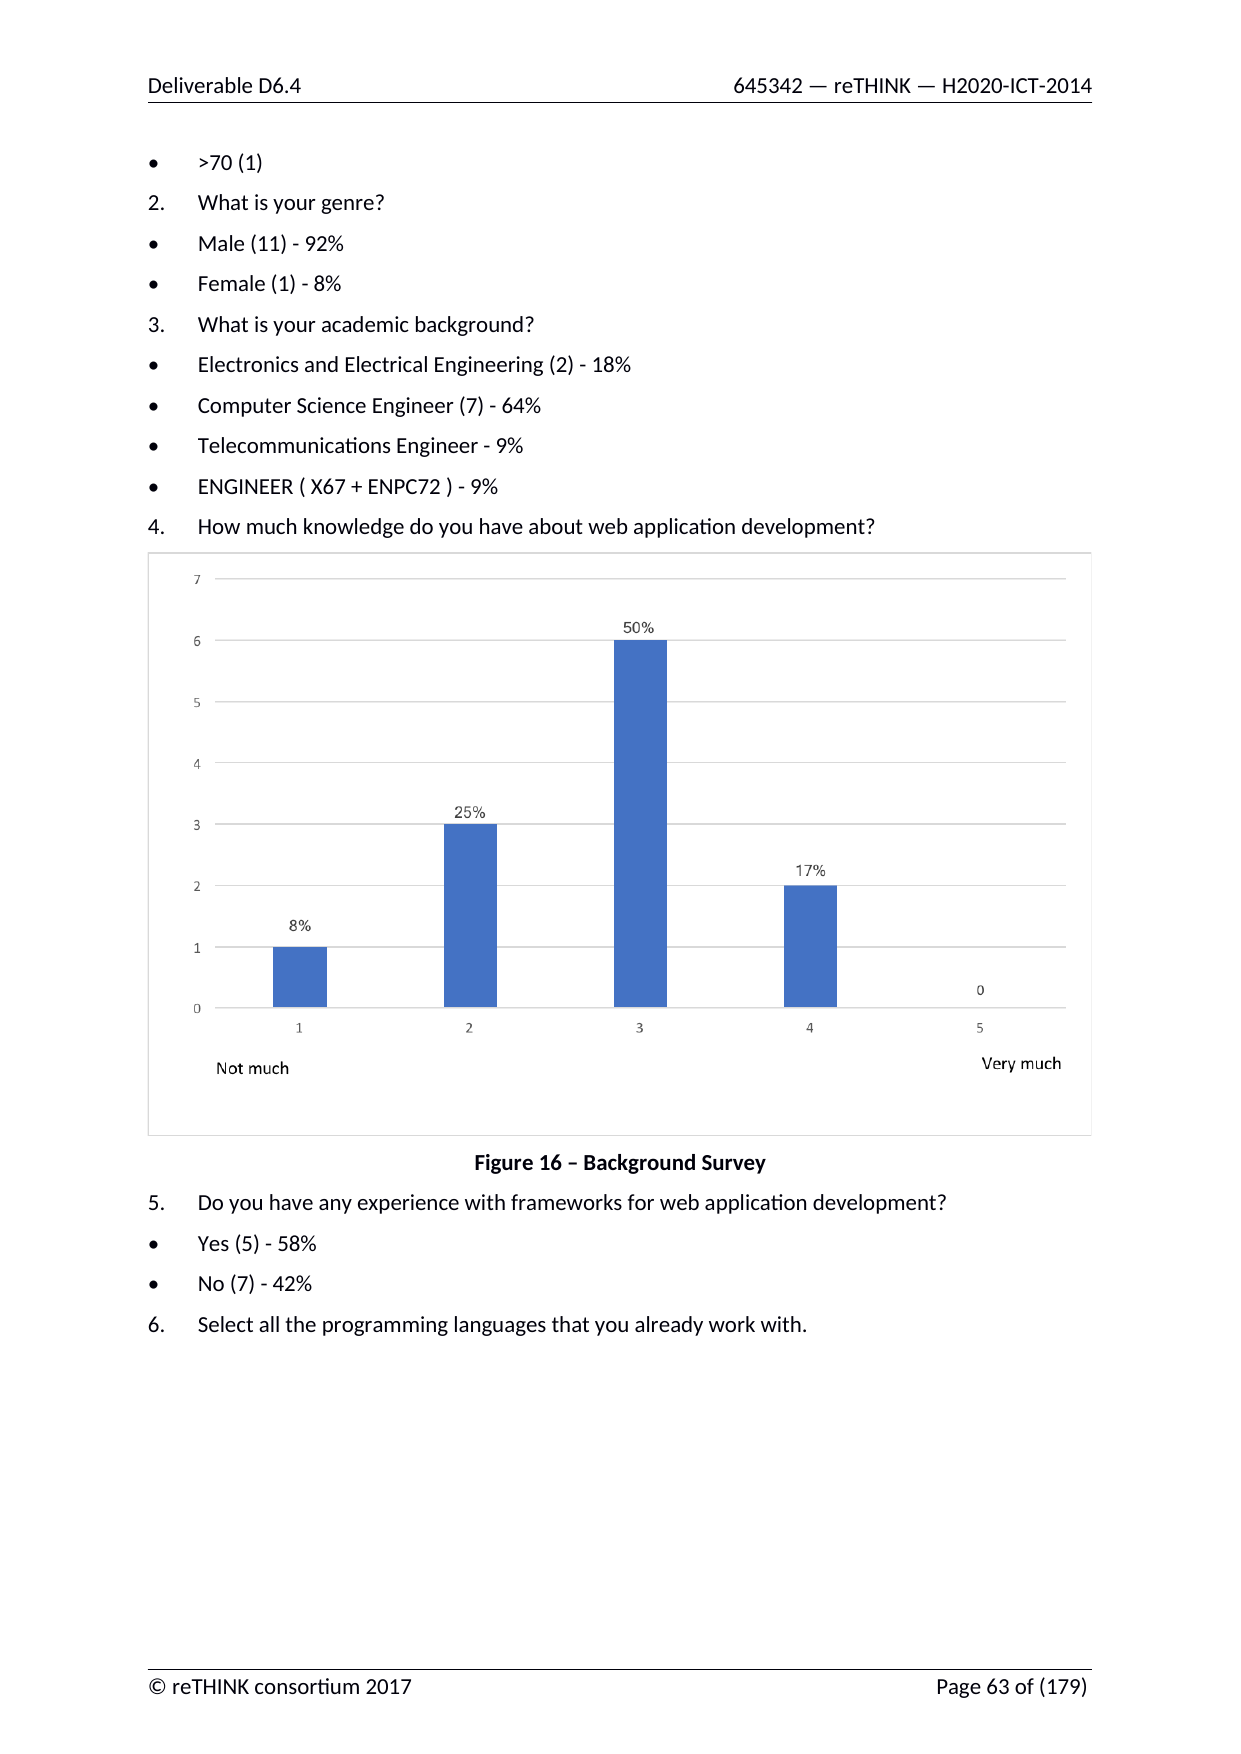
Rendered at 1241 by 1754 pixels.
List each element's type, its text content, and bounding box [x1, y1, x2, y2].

list What is your academic background? [148, 310, 1092, 338]
list Yes (5) - 58% [148, 1229, 1092, 1257]
list Telecommunications Engineer - 9% [148, 431, 1092, 459]
list >70 (1) [148, 148, 1092, 176]
picture [147, 552, 1092, 1136]
list Do you have any experience with frameworks for web application development? [148, 1188, 1092, 1216]
list ENGINEER ( X67 + ENPC72 ) - 9% [148, 472, 1092, 500]
list Computer Science Engineer (7) - 64% [148, 391, 1092, 419]
list What is your genre? [148, 188, 1092, 216]
list Male (11) - 92% [148, 229, 1092, 257]
list How much knowledge do you have about web application development? [148, 512, 1092, 540]
list Female (1) - 8% [148, 269, 1092, 297]
list No (7) - 42% [148, 1269, 1092, 1297]
list Select all the programming languages that you already work with. [148, 1310, 1092, 1338]
list Electronics and Electrical Engineering (2) - 18% [148, 350, 1092, 378]
